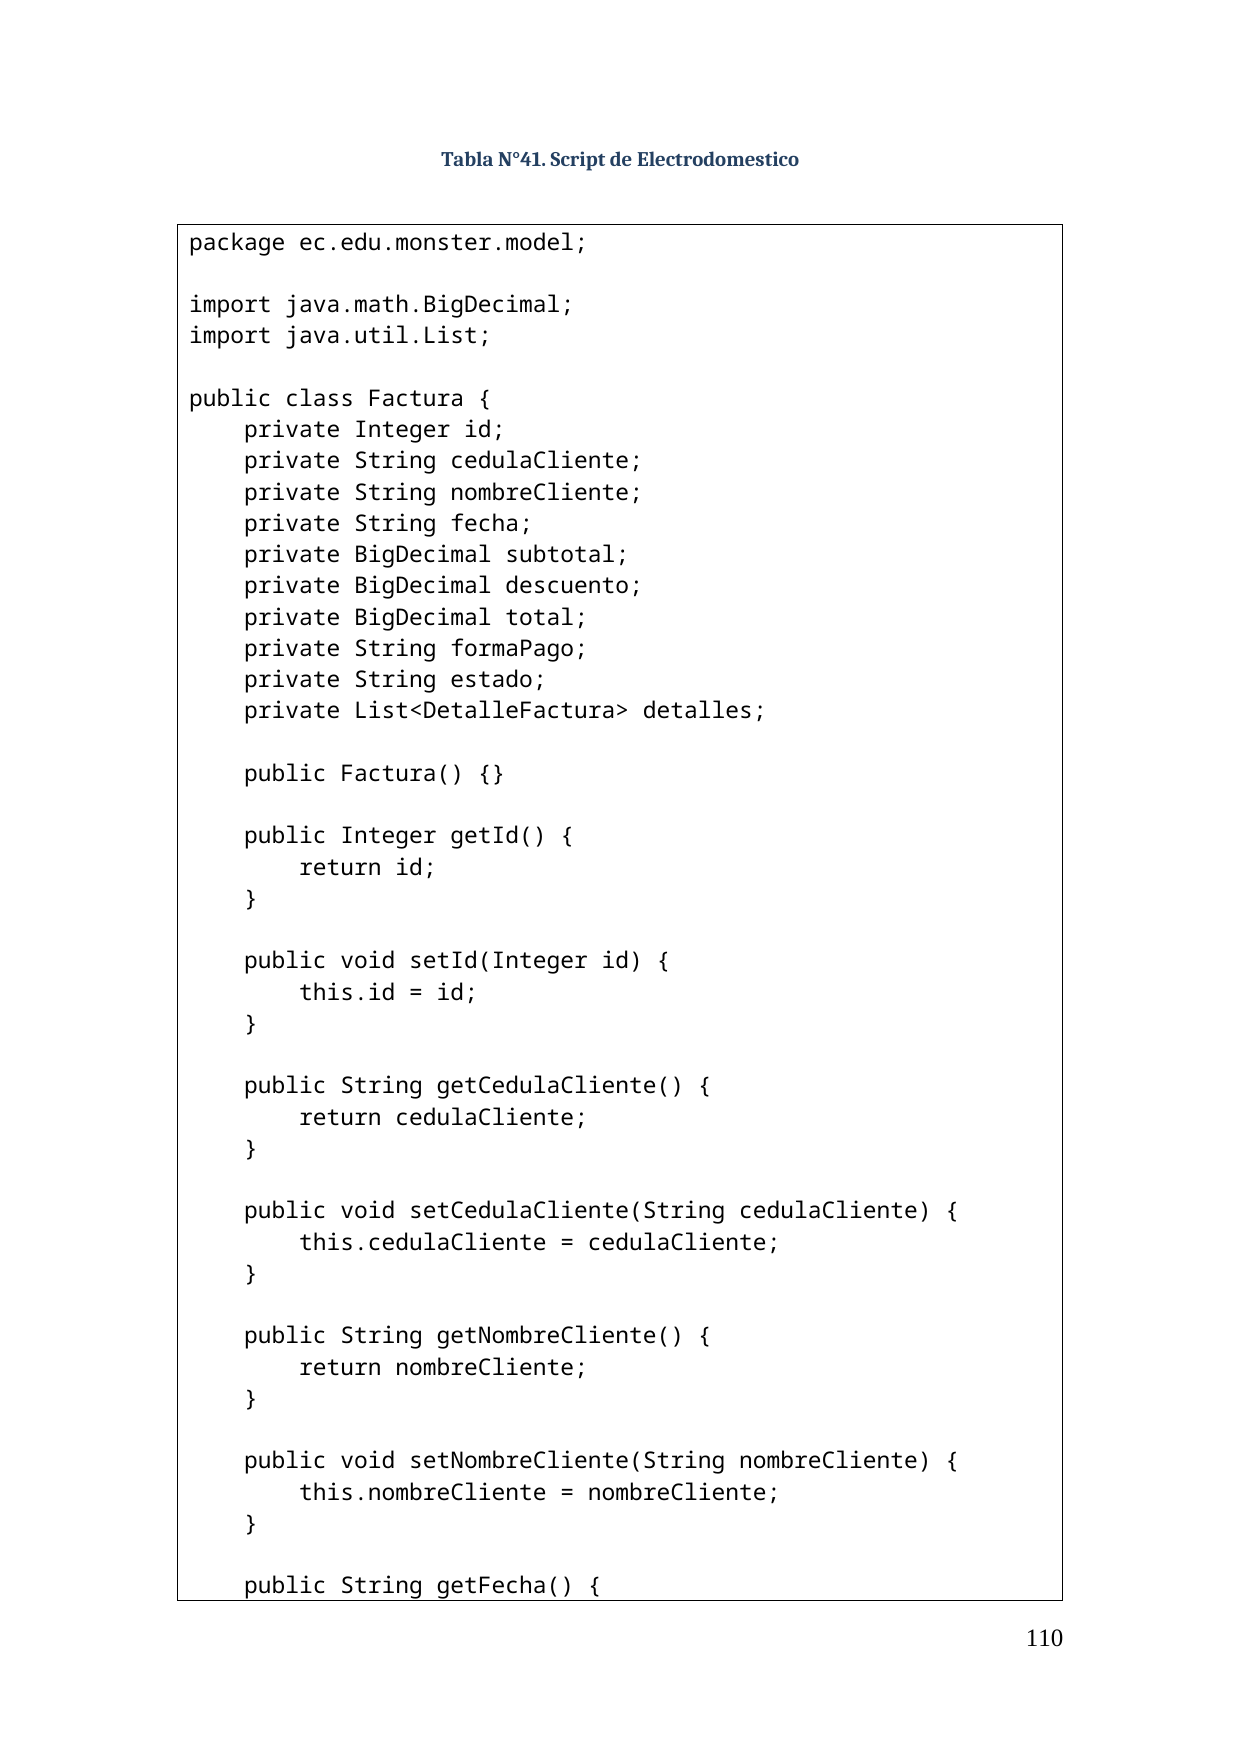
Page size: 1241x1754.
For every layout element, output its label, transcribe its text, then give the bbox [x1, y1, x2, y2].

subtitle Tabla N°41. Script de Electrodomestico [177, 148, 1063, 172]
